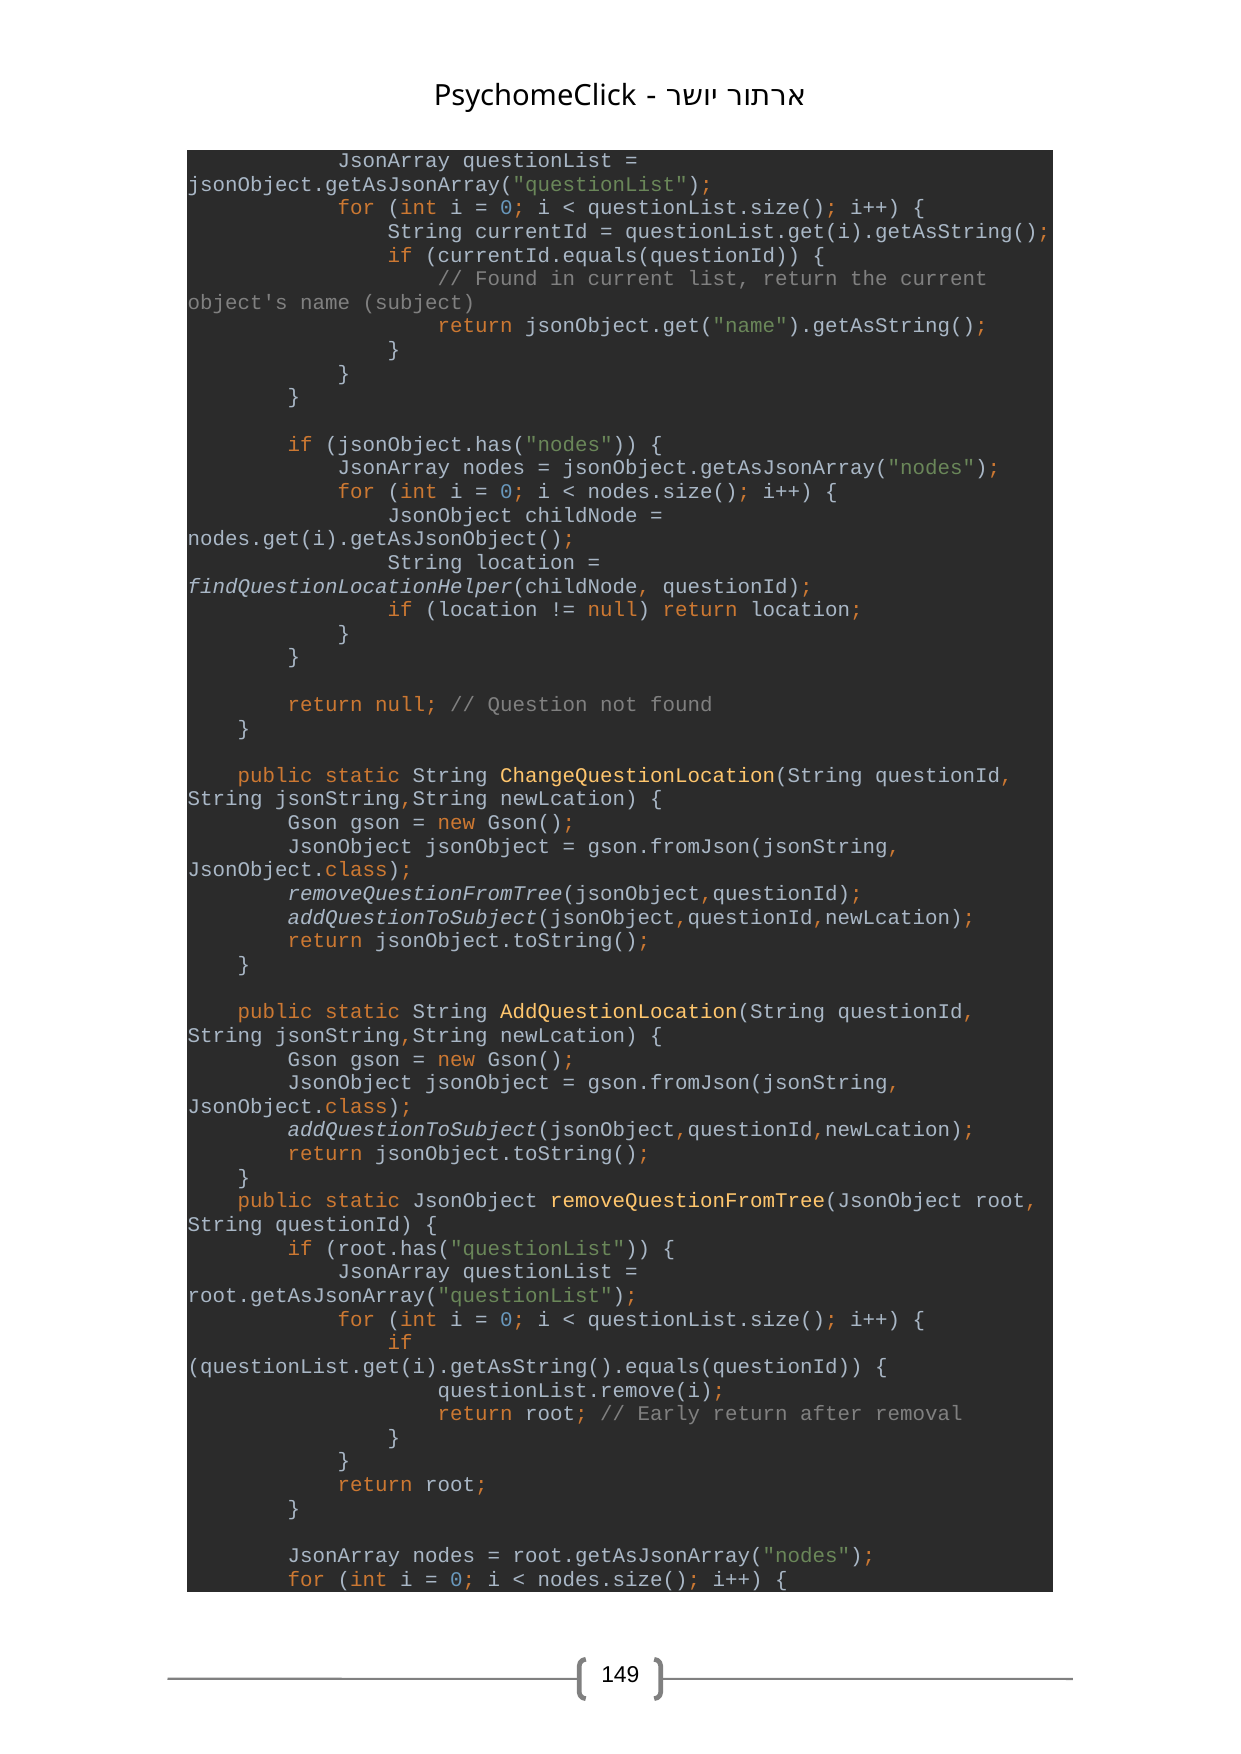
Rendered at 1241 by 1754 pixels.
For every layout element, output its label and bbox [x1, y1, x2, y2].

text [187, 150, 1053, 1592]
